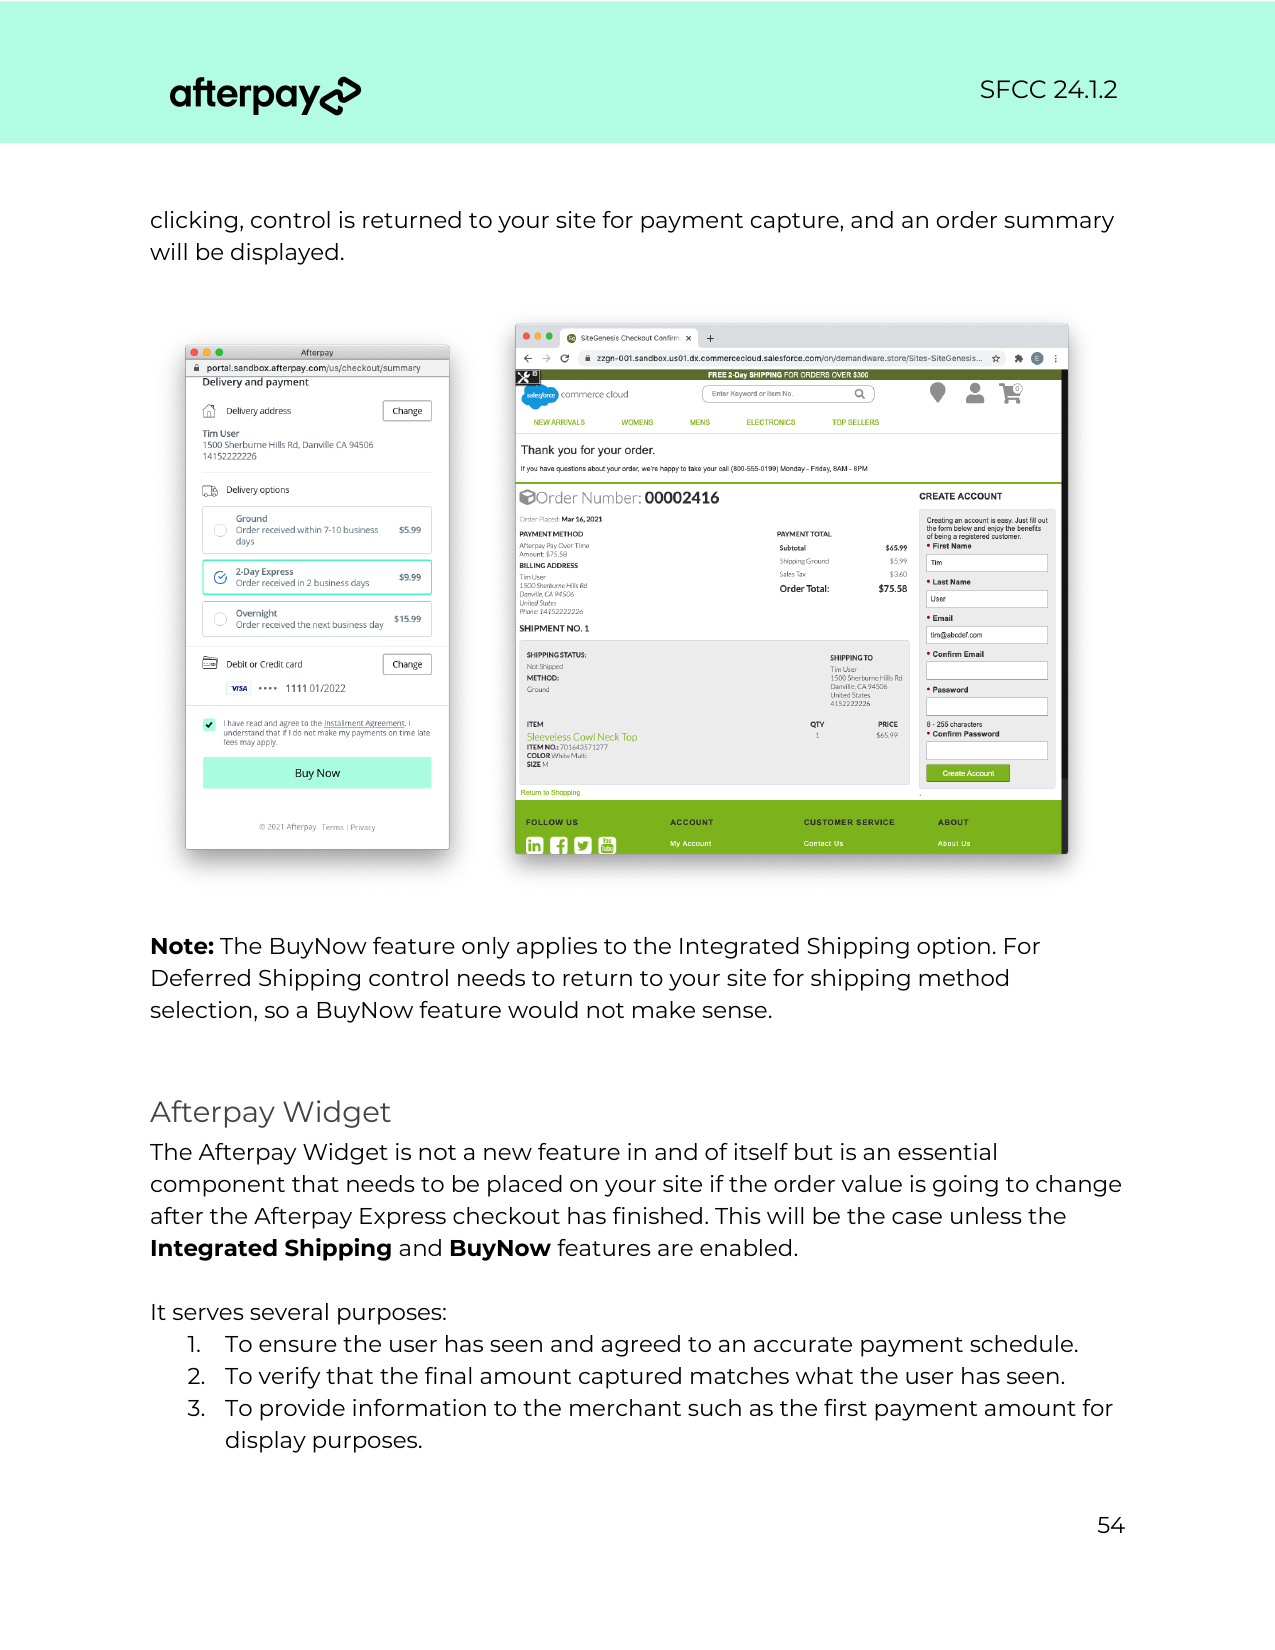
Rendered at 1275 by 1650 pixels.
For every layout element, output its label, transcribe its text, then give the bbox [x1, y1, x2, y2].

list To ensure the user has seen and agreed to an accurate payment schedule. [187, 1330, 1125, 1358]
picture [134, 48, 397, 144]
text Note: The BuyNow feature only applies to the Integrated Shipping option. For Deferred Shipping control needs to return to your site for shipping method selection, so a BuyNow feature would not make sense. [150, 932, 1125, 1024]
subtitle Afterpay Widget [150, 1094, 1125, 1129]
picture [150, 302, 1100, 896]
text The Afterpay Widget is not a new feature in and of itself but is an essential component that needs to be placed on your site if the order value is going to change after the Afterpay Express checkout has finished. This will be the case unless the Integrated Shipping and BuyNow features are enabled. It serves several purposes: [150, 1138, 1125, 1326]
list To provide information to the merchant such as the first payment amount for display purposes. [187, 1394, 1125, 1454]
list To verify that the final amount captured matches what the user has seen. [187, 1362, 1125, 1390]
